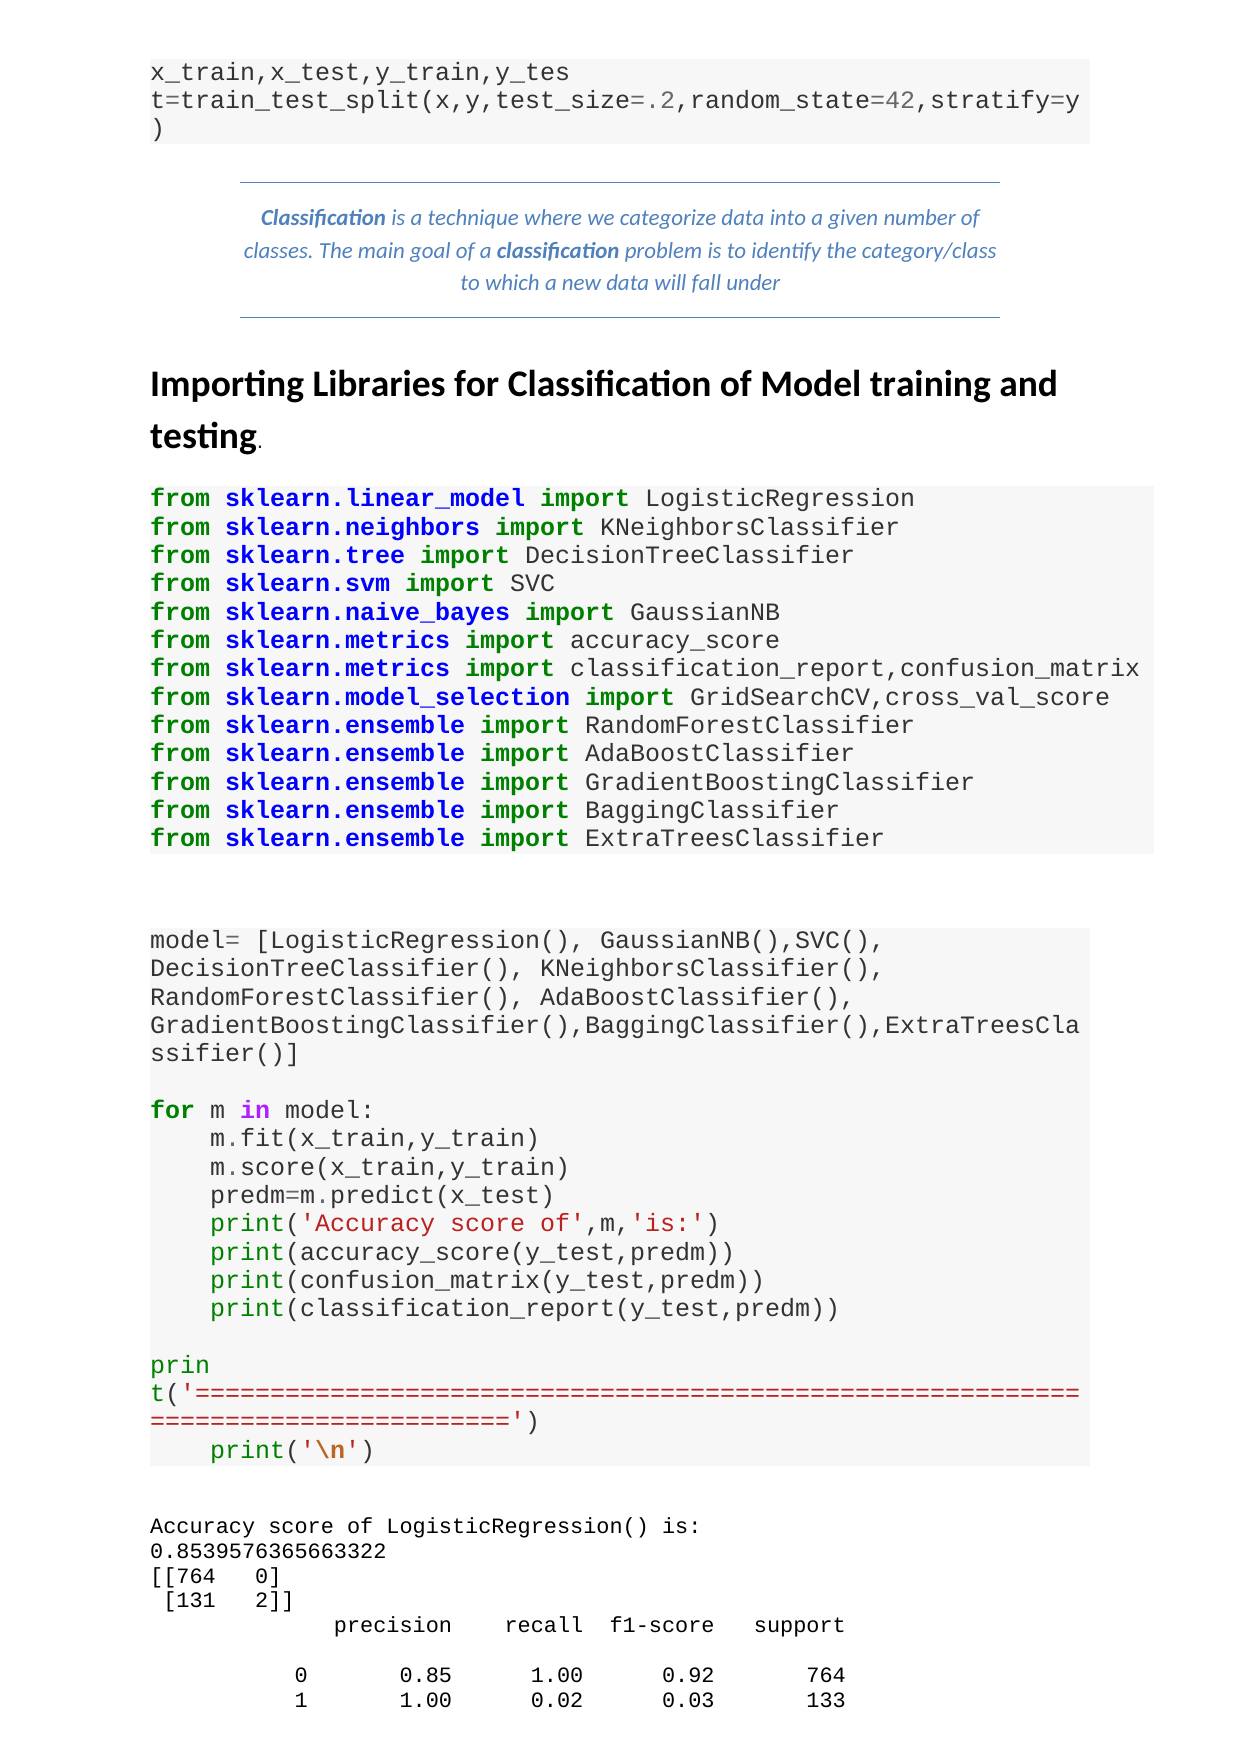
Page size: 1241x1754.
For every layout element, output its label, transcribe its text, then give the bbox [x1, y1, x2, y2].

text predm=m.predict(x_test) [150, 1183, 1090, 1211]
text for m in model: [150, 1098, 1090, 1126]
text print(accuracy_score(y_test,predm)) [150, 1239, 1090, 1268]
text from sklearn.ensemble import ExtraTreesClassifier [150, 826, 1154, 854]
text print('Accuracy score of',m,'is:') [150, 1211, 1090, 1239]
text x_train,x_test,y_train,y_test=train_test_split(x,y,test_size=.2,random_state=42,stratify=y) [150, 59, 1090, 144]
text Importing Libraries for Classification of Model training and testing. [150, 359, 1090, 458]
text from sklearn.svm import SVC [150, 571, 1154, 599]
text from sklearn.ensemble import RandomForestClassifier [150, 712, 1154, 741]
text from sklearn.ensemble import AdaBoostClassifier [150, 741, 1154, 769]
text from sklearn.naive_bayes import GaussianNB [150, 599, 1154, 627]
text model= [LogisticRegression(), GaussianNB(),SVC(), DecisionTreeClassifier(), KNeighborsClassifier(), RandomForestClassifier(), AdaBoostClassifier(), GradientBoostingClassifier(),BaggingClassifier(),ExtraTreesClassifier()] [150, 928, 1090, 1069]
text Accuracy score of LogisticRegression() is: [150, 1515, 1090, 1540]
text from sklearn.ensemble import BaggingClassifier [150, 797, 1154, 826]
text 1 1.00 0.02 0.03 133 [150, 1689, 1090, 1713]
text print(classification_report(y_test,predm)) [150, 1296, 1090, 1324]
text from sklearn.metrics import classification_report,confusion_matrix [150, 656, 1154, 684]
text precision recall f1-score support [150, 1614, 1090, 1639]
text from sklearn.model_selection import GridSearchCV,cross_val_score [150, 684, 1154, 712]
text print(confusion_matrix(y_test,predm)) [150, 1268, 1090, 1296]
text from sklearn.metrics import accuracy_score [150, 627, 1154, 656]
text from sklearn.tree import DecisionTreeClassifier [150, 542, 1154, 571]
text from sklearn.ensemble import GradientBoostingClassifier [150, 769, 1154, 797]
text 0 0.85 1.00 0.92 764 [150, 1664, 1090, 1689]
text print('\n') [150, 1437, 1090, 1466]
text [131 2]] [150, 1589, 1090, 1614]
text m.fit(x_train,y_train) [150, 1126, 1090, 1154]
text from sklearn.linear_model import LogisticRegression [150, 486, 1154, 514]
text print('===================================================================================') [150, 1324, 1090, 1437]
text m.score(x_train,y_train) [150, 1154, 1090, 1183]
text [[764 0] [150, 1565, 1090, 1589]
text 0.8539576365663322 [150, 1540, 1090, 1565]
text from sklearn.neighbors import KNeighborsClassifier [150, 514, 1154, 542]
text Classification is a technique where we categorize data into a given number of classes. The main goal of a classification problem is to identify the category/class to which a new data will fall under [240, 183, 1000, 317]
